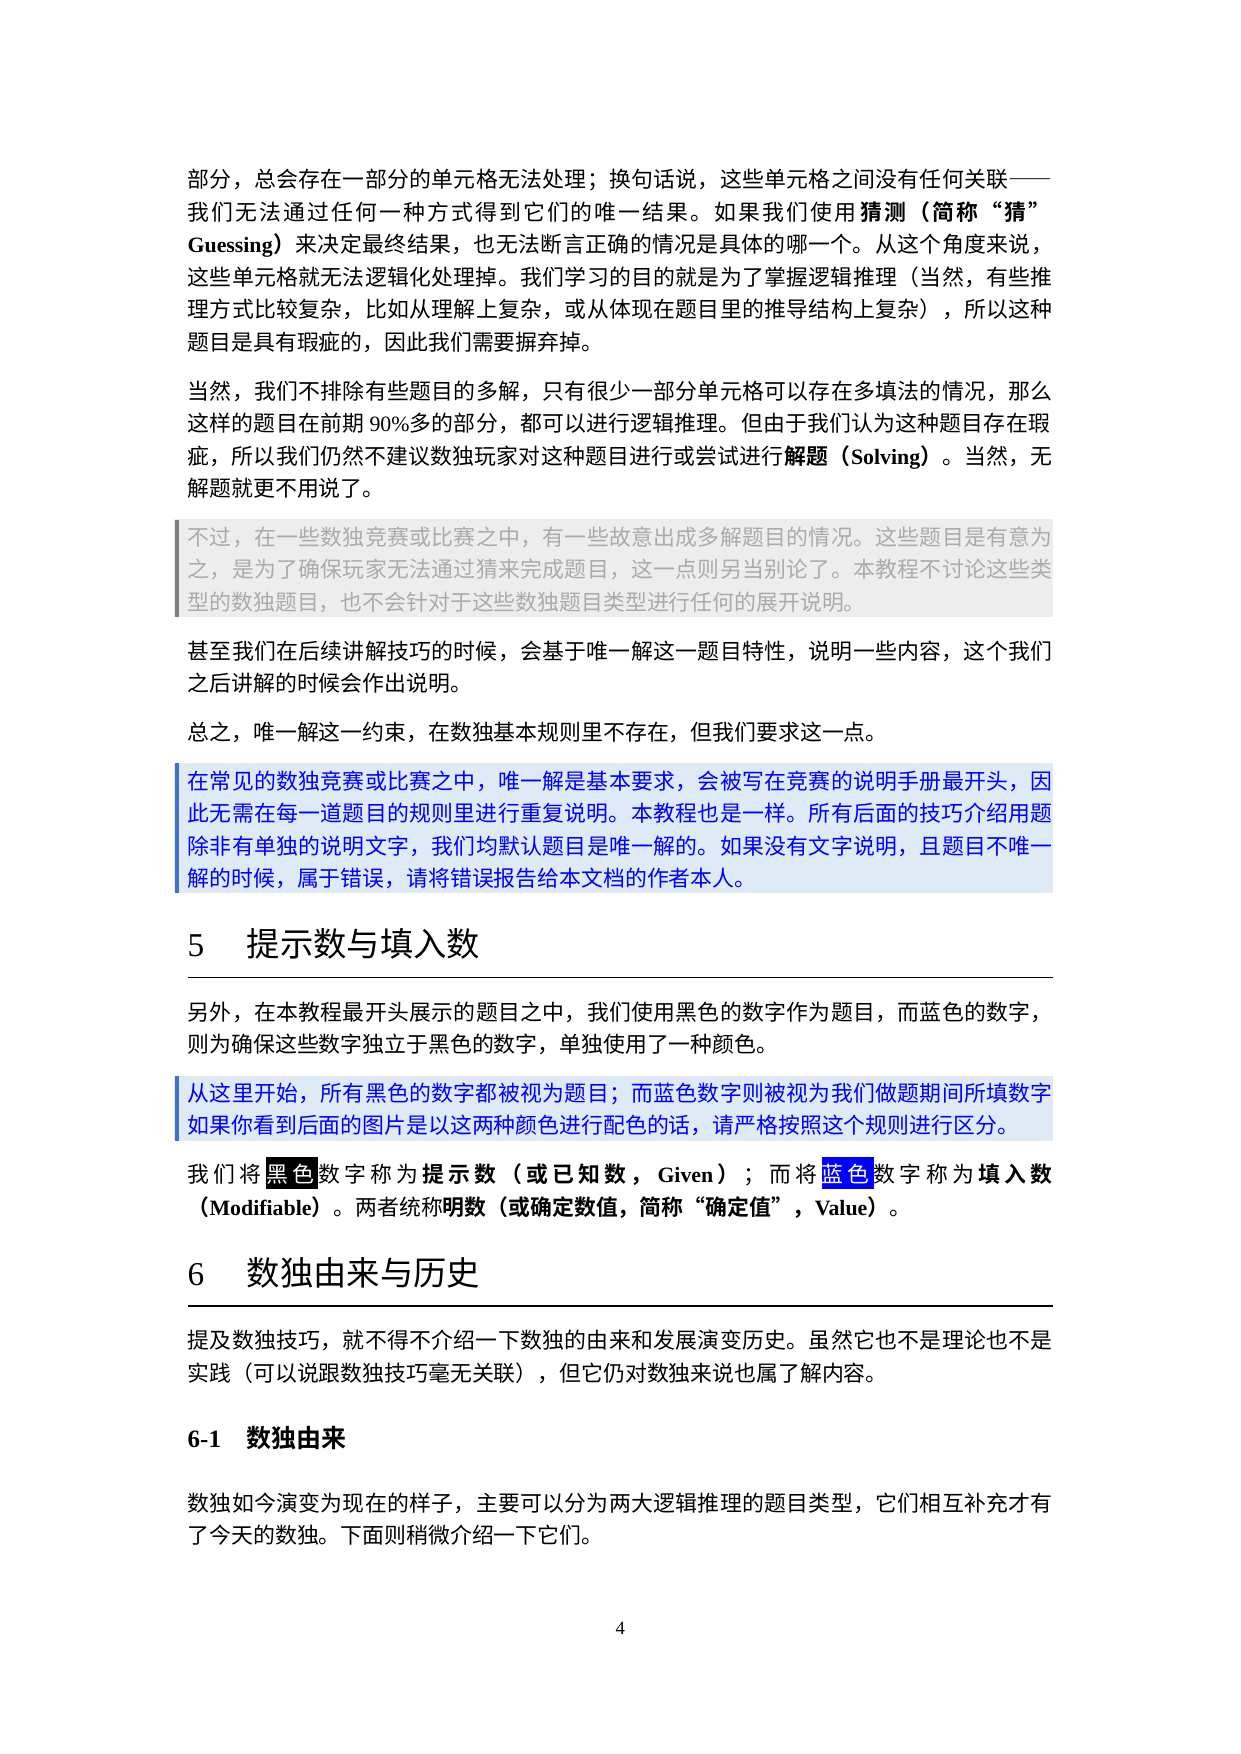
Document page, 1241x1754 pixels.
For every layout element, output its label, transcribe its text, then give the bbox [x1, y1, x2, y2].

text 甚至我们在后续讲解技巧的时候，会基于唯一解这一题目特性，说明一些内容，这个我们之后讲解的时候会作出说明。 [187, 633, 1053, 698]
text 总之，唯一解这一约束，在数独基本规则里不存在，但我们要求这一点。 [187, 714, 1053, 747]
text 数独如今演变为现在的样子，主要可以分为两大逻辑推理的题目类型，它们相互补充才有了今天的数独。下面则稍微介绍一下它们。 [187, 1486, 1053, 1551]
text 提及数独技巧，就不得不介绍一下数独的由来和发展演变历史。虽然它也不是理论也不是实践（可以说跟数独技巧毫无关联），但它仍对数独来说也属了解内容。 [187, 1323, 1053, 1388]
text 当然，我们不排除有些题目的多解，只有很少一部分单元格可以存在多填法的情况，那么这样的题目在前期90%多的部分，都可以进行逻辑推理。但由于我们认为这种题目存在瑕疵，所以我们仍然不建议数独玩家对这种题目进行或尝试进行解题（Solving）。当然，无解题就更不用说了。 [187, 373, 1053, 503]
subtitle 数独由来 [187, 1404, 1053, 1469]
text 另外，在本教程最开头展示的题目之中，我们使用黑色的数字作为题目，而蓝色的数字，则为确保这些数字独立于黑色的数字，单独使用了一种颜色。 [187, 994, 1053, 1059]
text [187, 162, 1053, 357]
text 在常见的数独竞赛或比赛之中，唯一解是基本要求，会被写在竞赛的说明手册最开头，因此无需在每一道题目的规则里进行重复说明。本教程也是一样。所有后面的技巧介绍用题，除非有单独的说明文字，我们均默认题目是唯一解的。如果没有文字说明，且题目不唯一解的时候，属于错误，请将错误报告给本文档的作者本人。 [179, 763, 1053, 893]
subtitle 数独由来与历史 [187, 1238, 1053, 1307]
subtitle 提示数与填入数 [187, 909, 1053, 978]
text 我们将黑色数字称为提示数（或已知数，Given）；而将蓝色数字称为填入数（Modifiable）。两者统称明数（或确定数值，简称“确定值”，Value）。 [187, 1157, 1053, 1222]
text 从这里开始，所有黑色的数字都被视为题目；而蓝色数字则被视为我们做题期间所填数字。如果你看到后面的图片是以这两种颜色进行配色的话，请严格按照这个规则进行区分。 [179, 1076, 1053, 1141]
text 不过，在一些数独竞赛或比赛之中，有一些故意出成多解题目的情况。这些题目是有意为之，是为了确保玩家无法通过猜来完成题目，这一点则另当别论了。本教程不讨论这些类型的数独题目，也不会针对于这些数独题目类型进行任何的展开说明。 [174, 519, 1053, 617]
